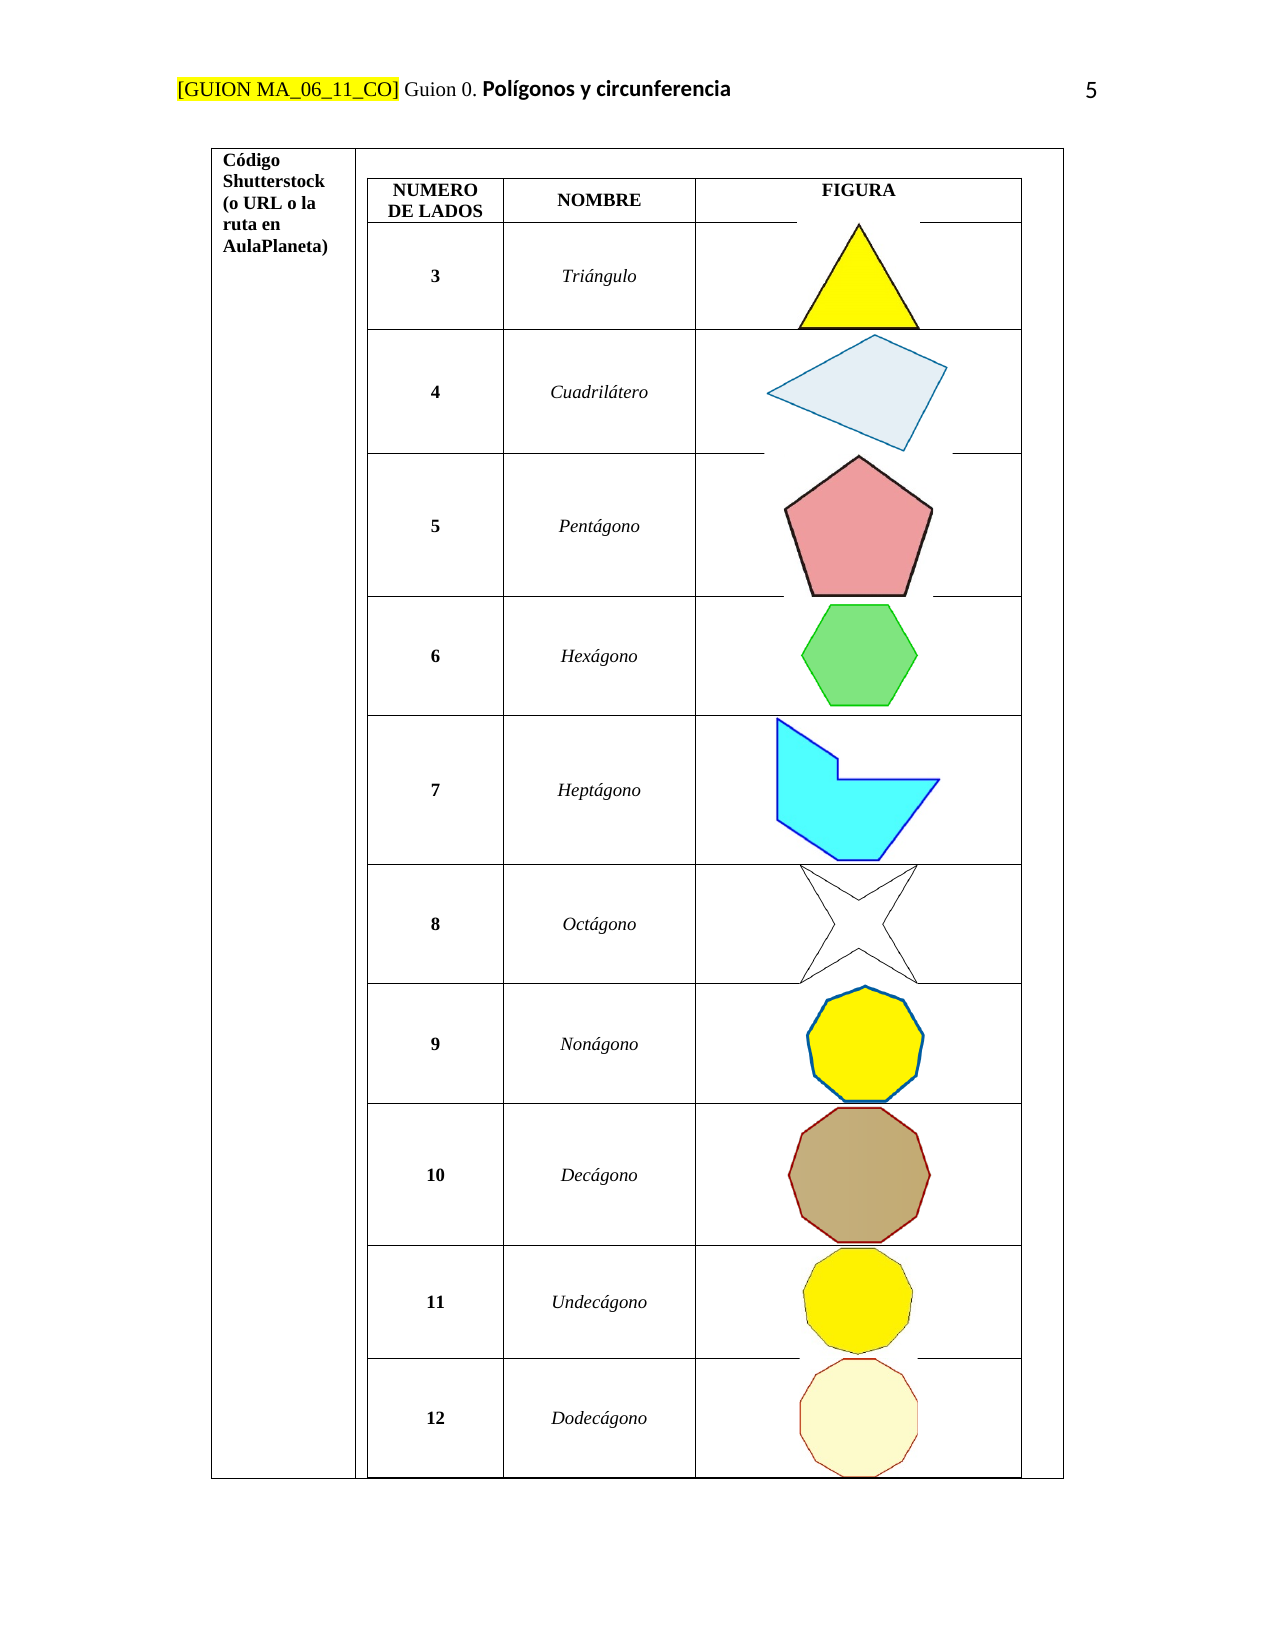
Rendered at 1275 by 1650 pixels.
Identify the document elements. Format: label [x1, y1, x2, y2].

picture [797, 222, 920, 329]
table_cell [356, 149, 1063, 1478]
picture [764, 330, 953, 864]
picture [784, 865, 933, 1477]
table_cell [212, 149, 355, 1478]
